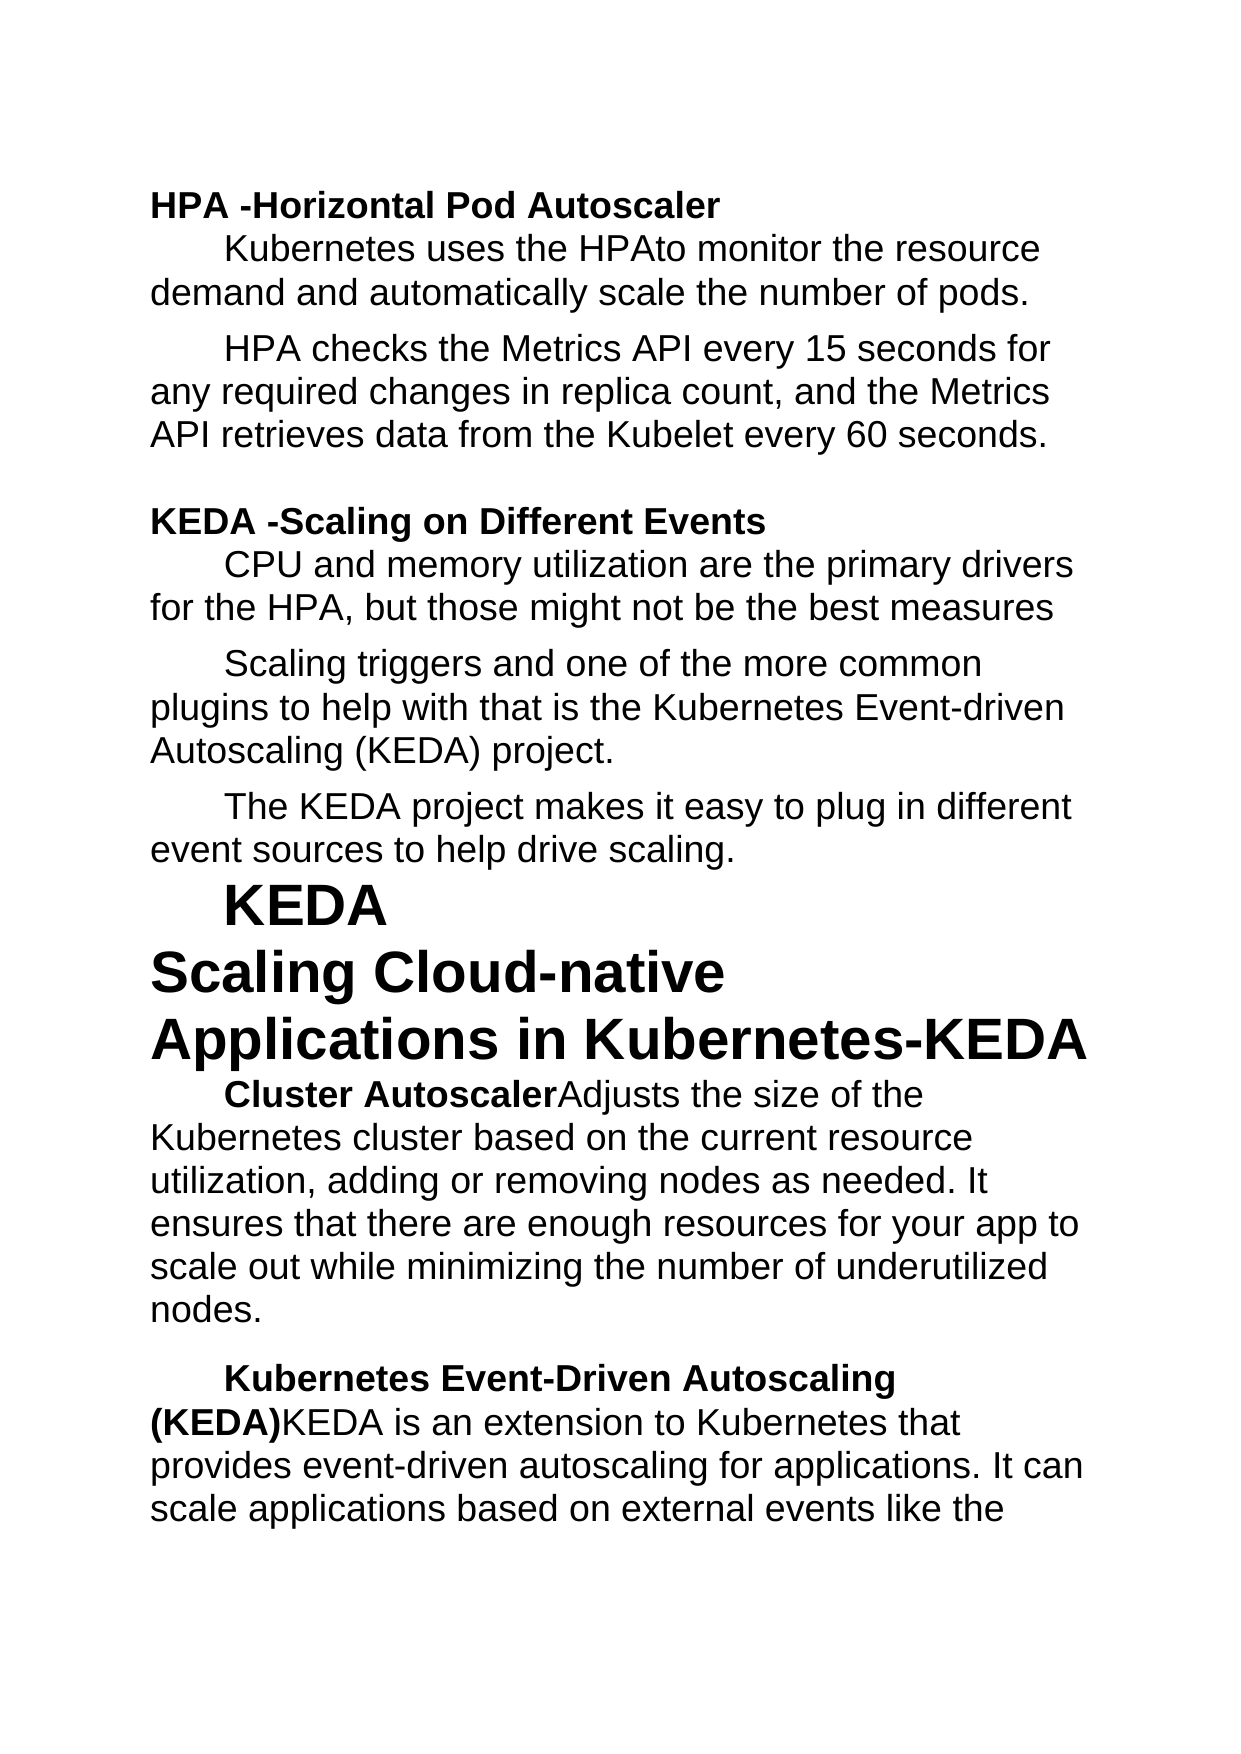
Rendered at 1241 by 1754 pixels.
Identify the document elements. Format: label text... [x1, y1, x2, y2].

list Scaling triggers and one of the more common plugins to help with that is the Kubernetes Event-driven Autoscaling (KEDA) project. [150, 642, 1090, 771]
text Scaling Cloud-native Applications in Kubernetes-KEDA [150, 938, 1090, 1072]
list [150, 1357, 1090, 1529]
list Kubernetes uses the HPAto monitor the resource demand and automatically scale the number of pods. [150, 227, 1090, 313]
text HPA -Horizontal Pod Autoscaler [150, 183, 1090, 227]
list Cluster AutoscalerAdjusts the size of the Kubernetes cluster based on the current resource utilization, adding or removing nodes as needed. It ensures that there are enough resources for your app to scale out while minimizing the number of underutilized nodes. [150, 1072, 1090, 1331]
list KEDA [150, 871, 1090, 938]
list The KEDA project makes it easy to plug in different event sources to help drive scaling. [150, 784, 1090, 871]
list HPA checks the Metrics API every 15 seconds for any required changes in replica count, and the Metrics API retrieves data from the Kubelet every 60 seconds. [150, 326, 1090, 456]
text KEDA -Scaling on Different Events [150, 499, 1090, 542]
list CPU and memory utilization are the primary drivers for the HPA, but those might not be the best measures [150, 542, 1090, 628]
